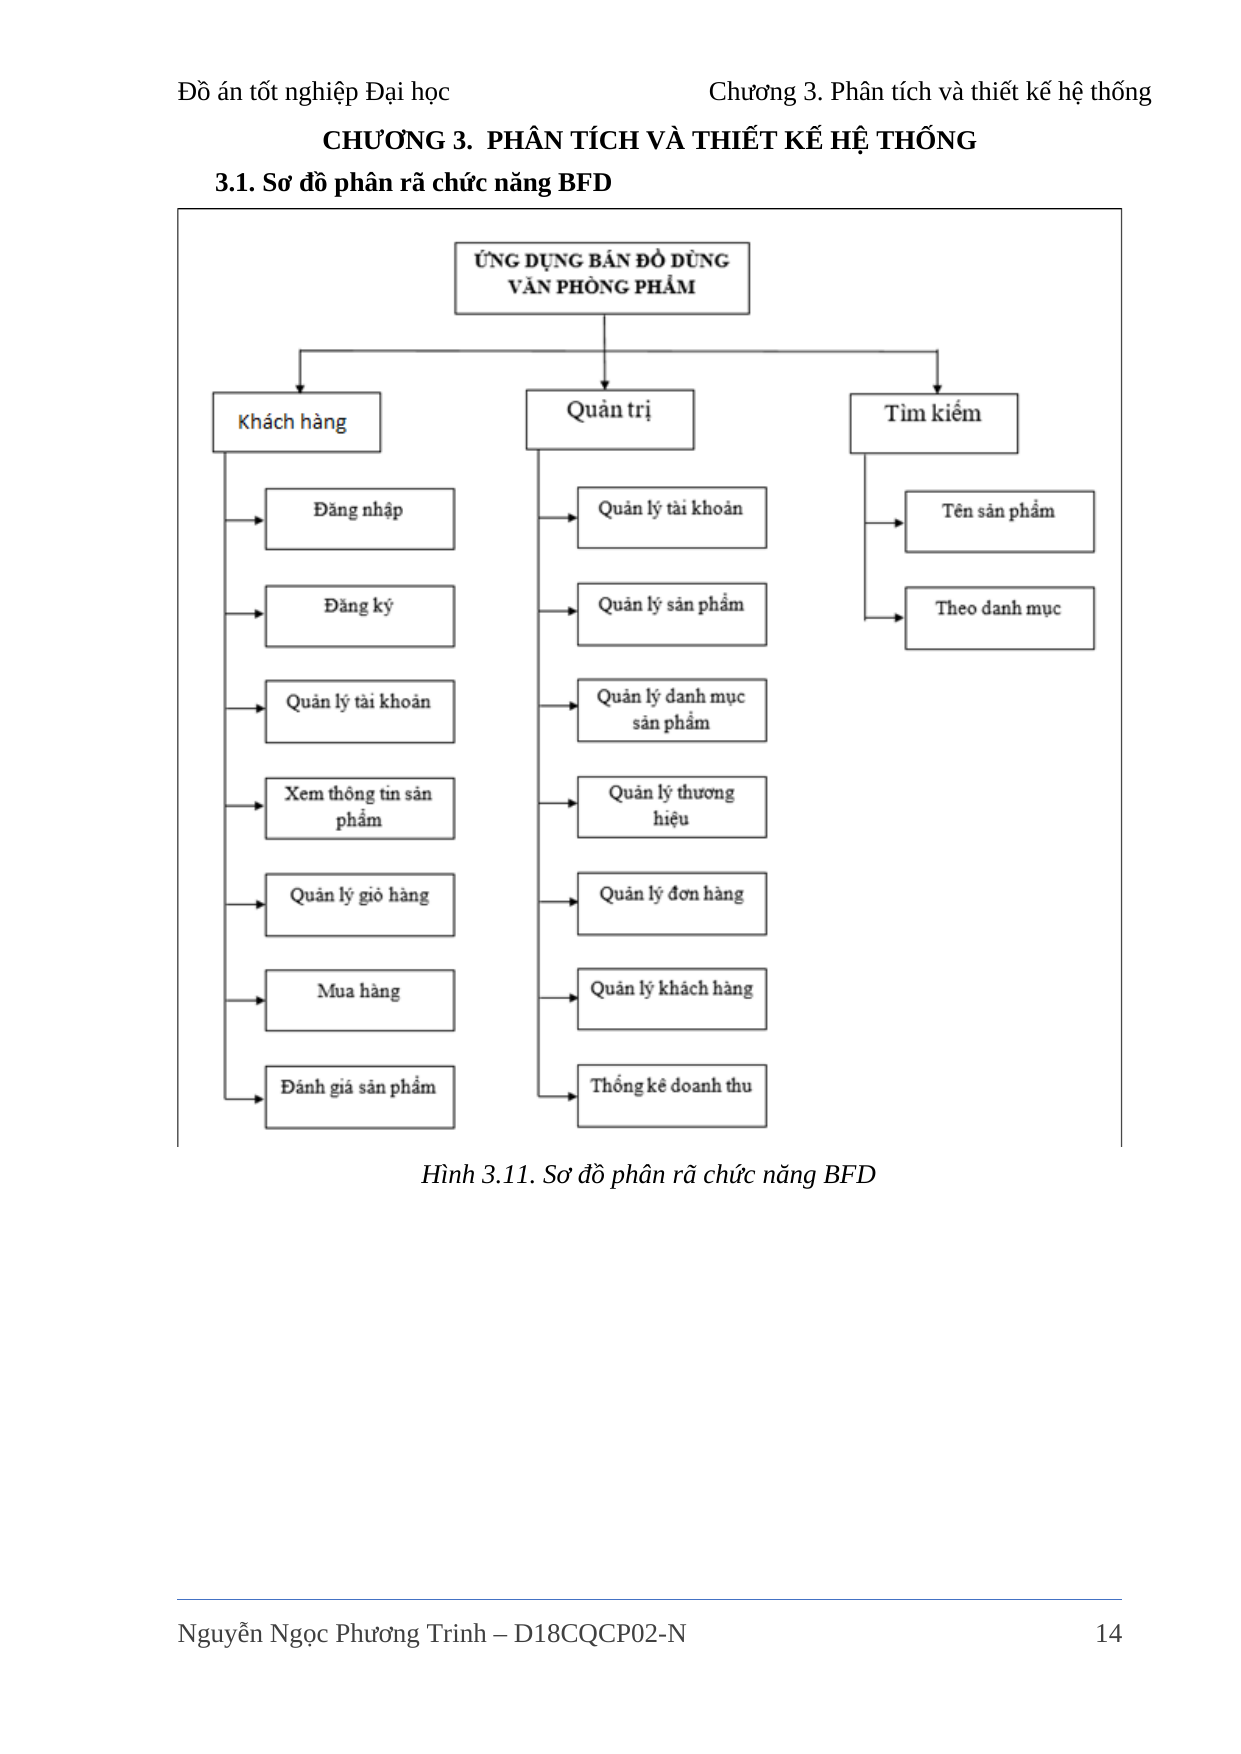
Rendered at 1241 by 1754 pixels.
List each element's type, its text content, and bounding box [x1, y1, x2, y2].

picture [177, 208, 1123, 1147]
subtitle PHÂN TÍCH VÀ THIẾT KẾ HỆ THỐNG [177, 124, 1122, 156]
subtitle Sơ đồ phân rã chức năng BFD [215, 166, 1122, 197]
